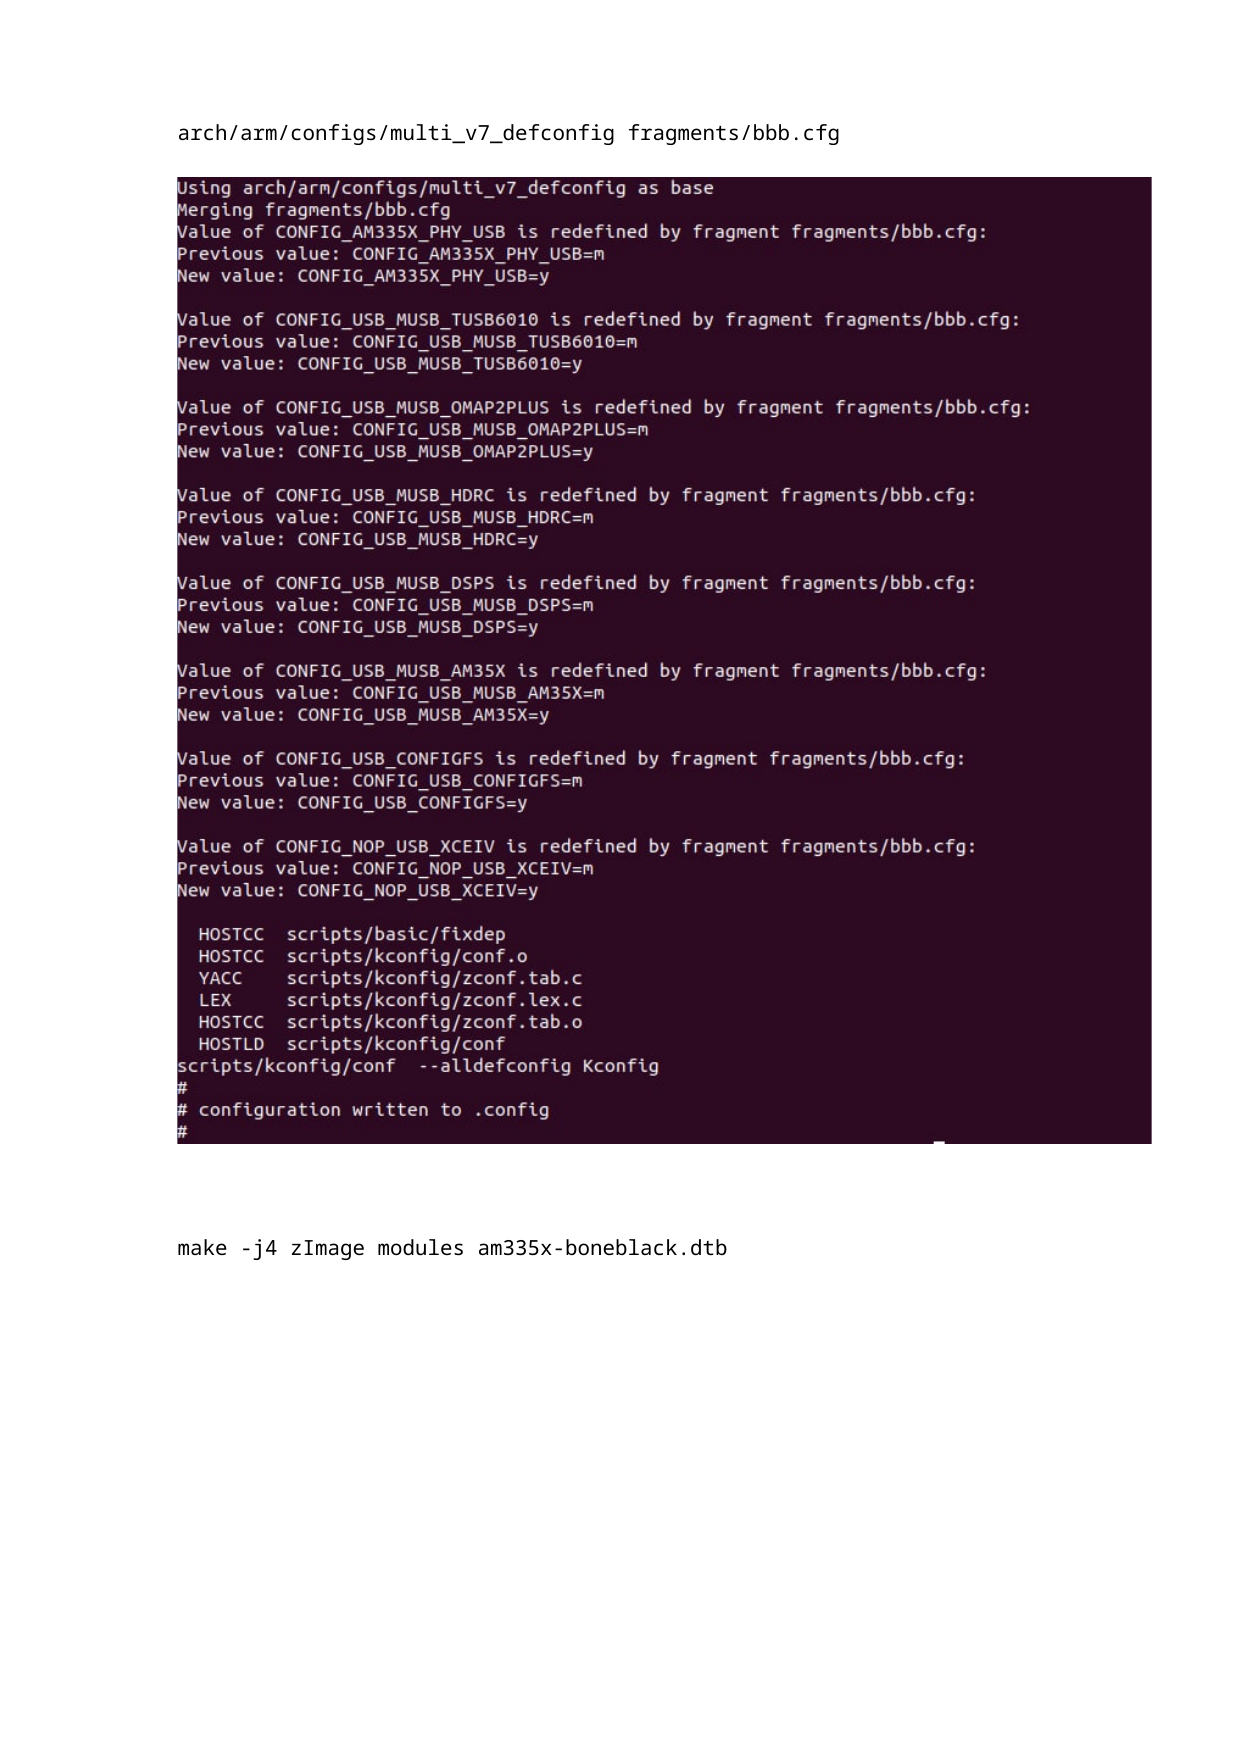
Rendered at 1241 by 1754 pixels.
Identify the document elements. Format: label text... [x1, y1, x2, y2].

text arch/arm/configs/multi_v7_defconfig fragments/bbb.cfg [177, 118, 1152, 147]
picture [177, 177, 1152, 1144]
text make -j4 zImage modules am335x-boneblack.dtb [177, 1233, 1152, 1262]
